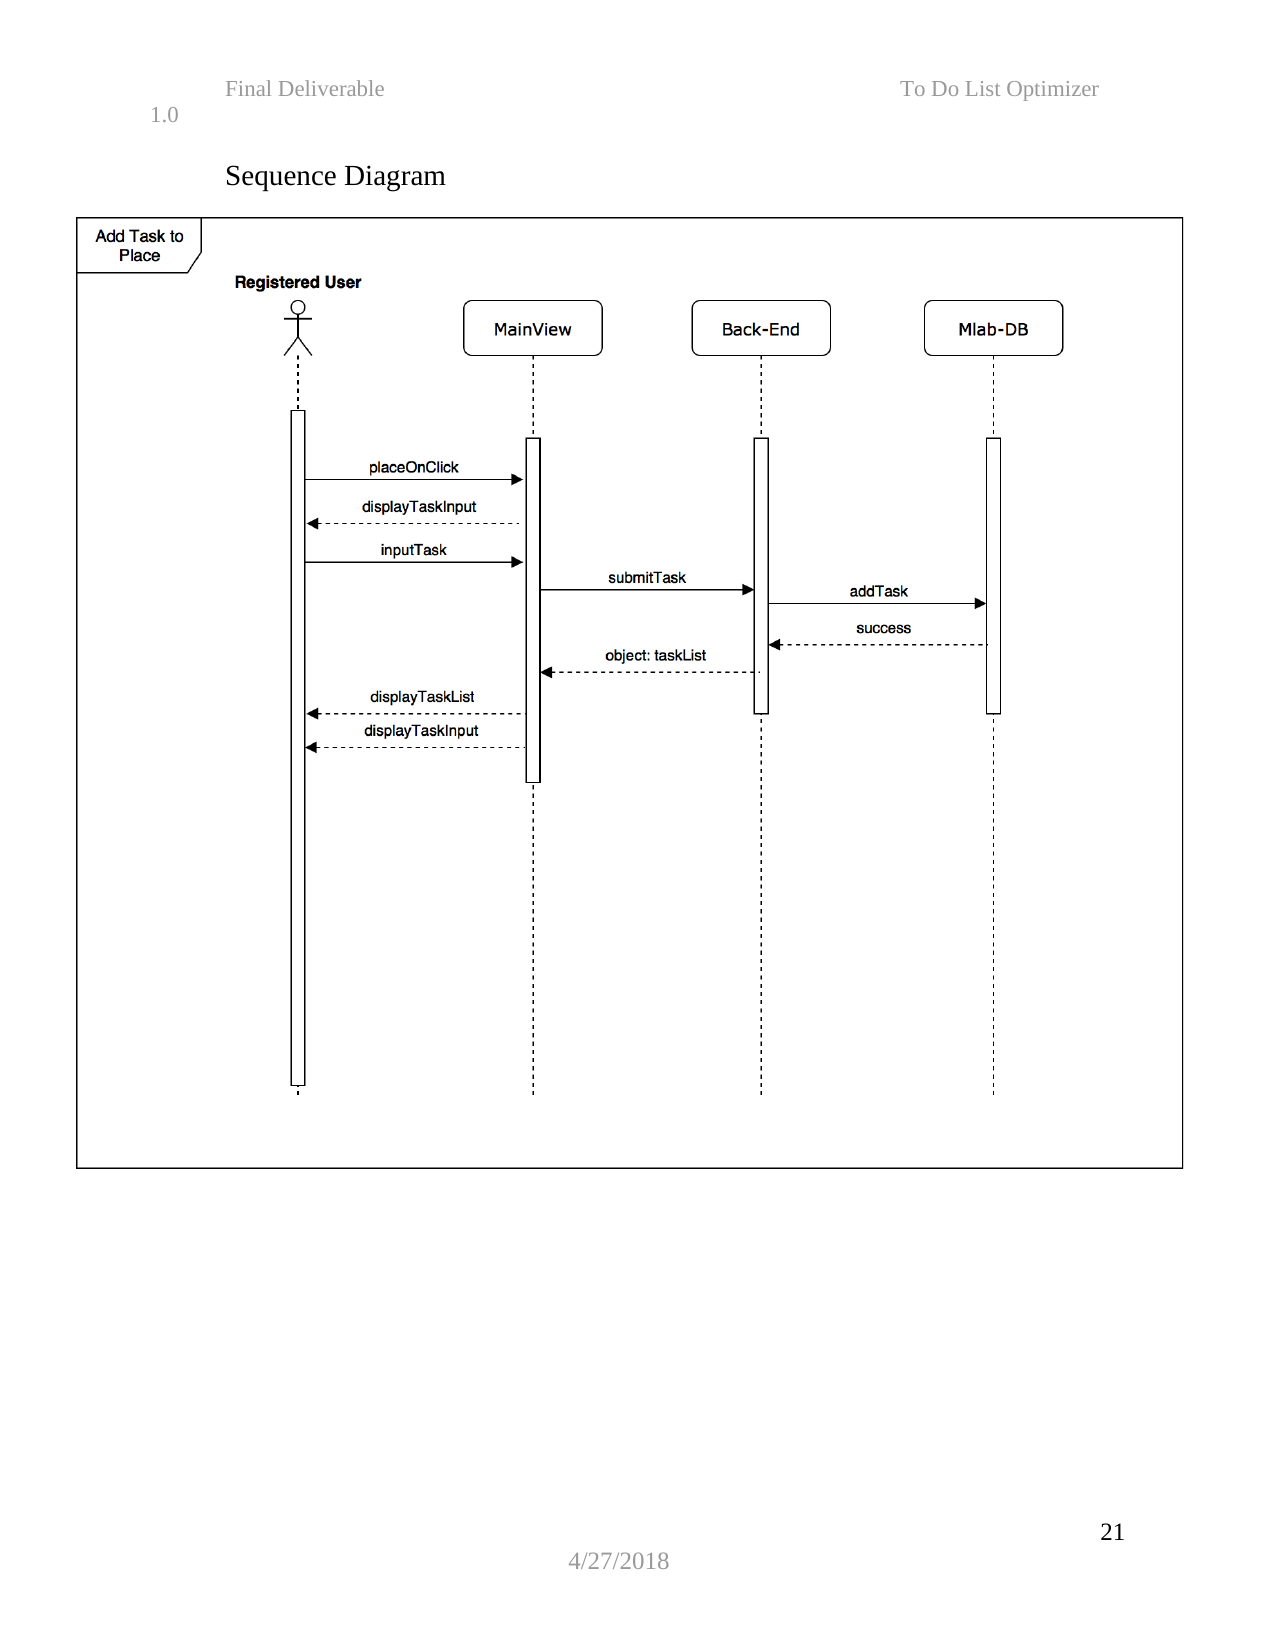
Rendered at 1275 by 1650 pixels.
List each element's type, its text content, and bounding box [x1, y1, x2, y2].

title Sequence Diagram [150, 158, 1125, 192]
picture [75, 216, 1184, 1170]
